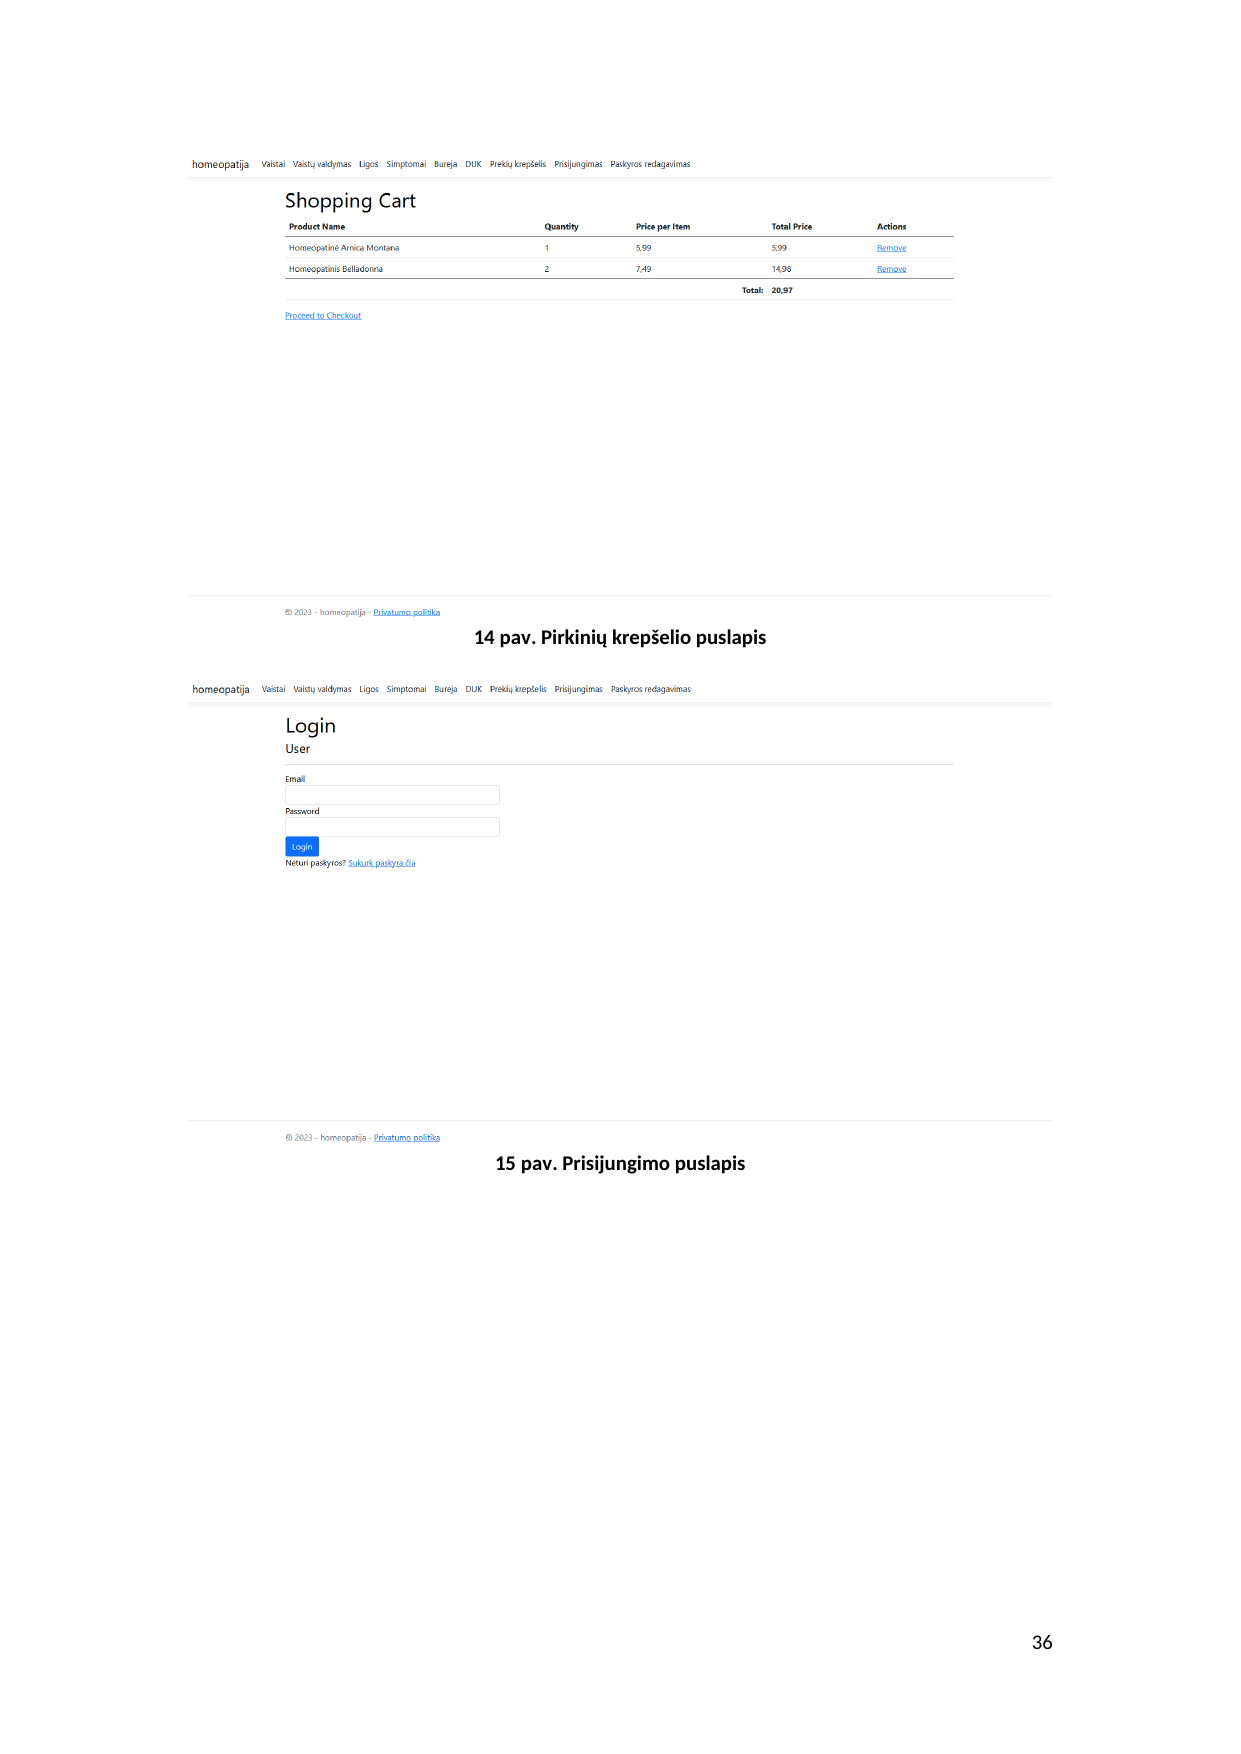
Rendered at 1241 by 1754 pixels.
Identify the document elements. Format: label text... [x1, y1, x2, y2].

text 15 pav. Prisijungimo puslapis [187, 1151, 1053, 1176]
picture [187, 150, 1053, 624]
text 14 pav. Pirkinių krepšelio puslapis [187, 624, 1053, 649]
picture [187, 675, 1053, 1151]
